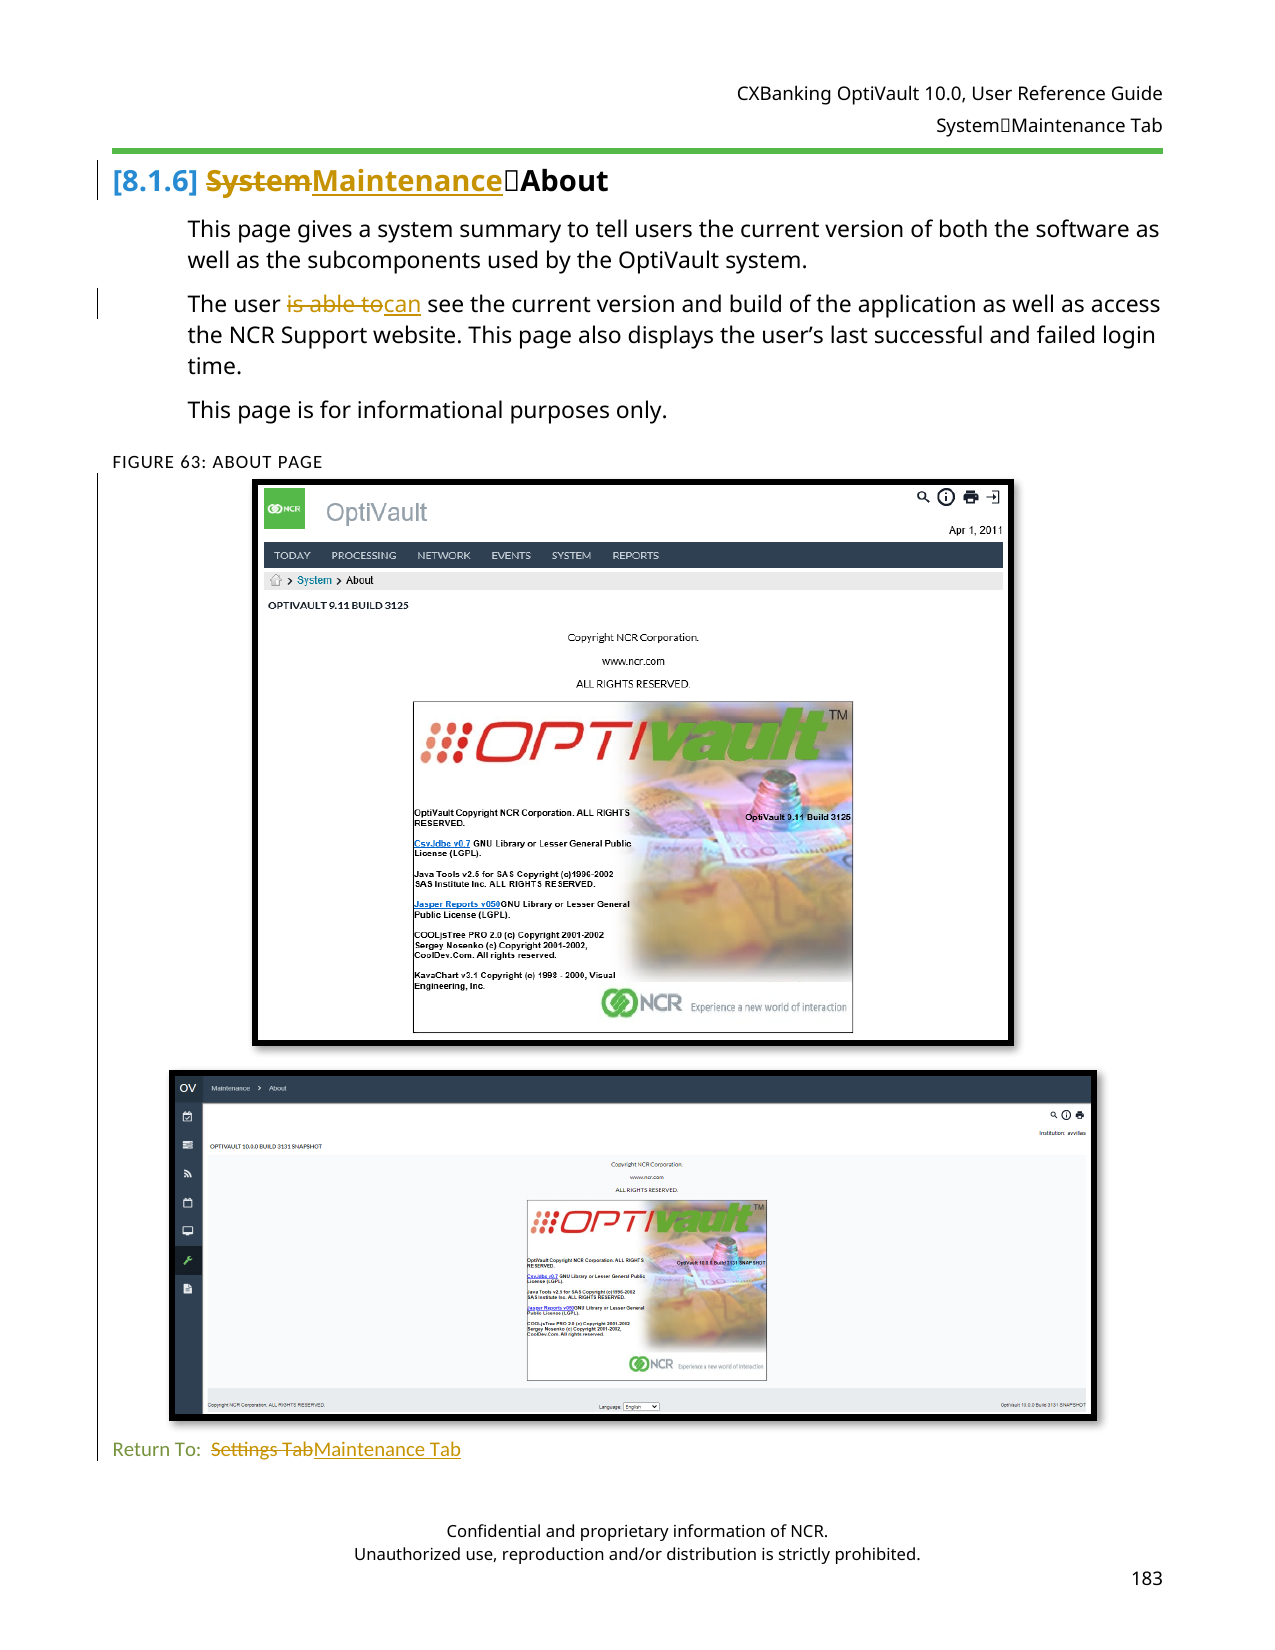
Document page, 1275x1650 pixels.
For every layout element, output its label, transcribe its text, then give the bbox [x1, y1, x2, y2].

subtitle About [112, 160, 1163, 200]
text The user see the current version and build of the application as well as access the NCR Support website. This page also displays the user’s last successful and failed login time. [187, 287, 1163, 381]
text This page is for informational purposes only. [187, 394, 1163, 425]
picture [175, 1076, 1091, 1414]
text This page gives a system summary to tell users the current version of both the software as well as the subcomponents used by the OptiVault system. [187, 212, 1163, 275]
picture [258, 485, 1008, 1040]
text Return To: [112, 1436, 1163, 1461]
